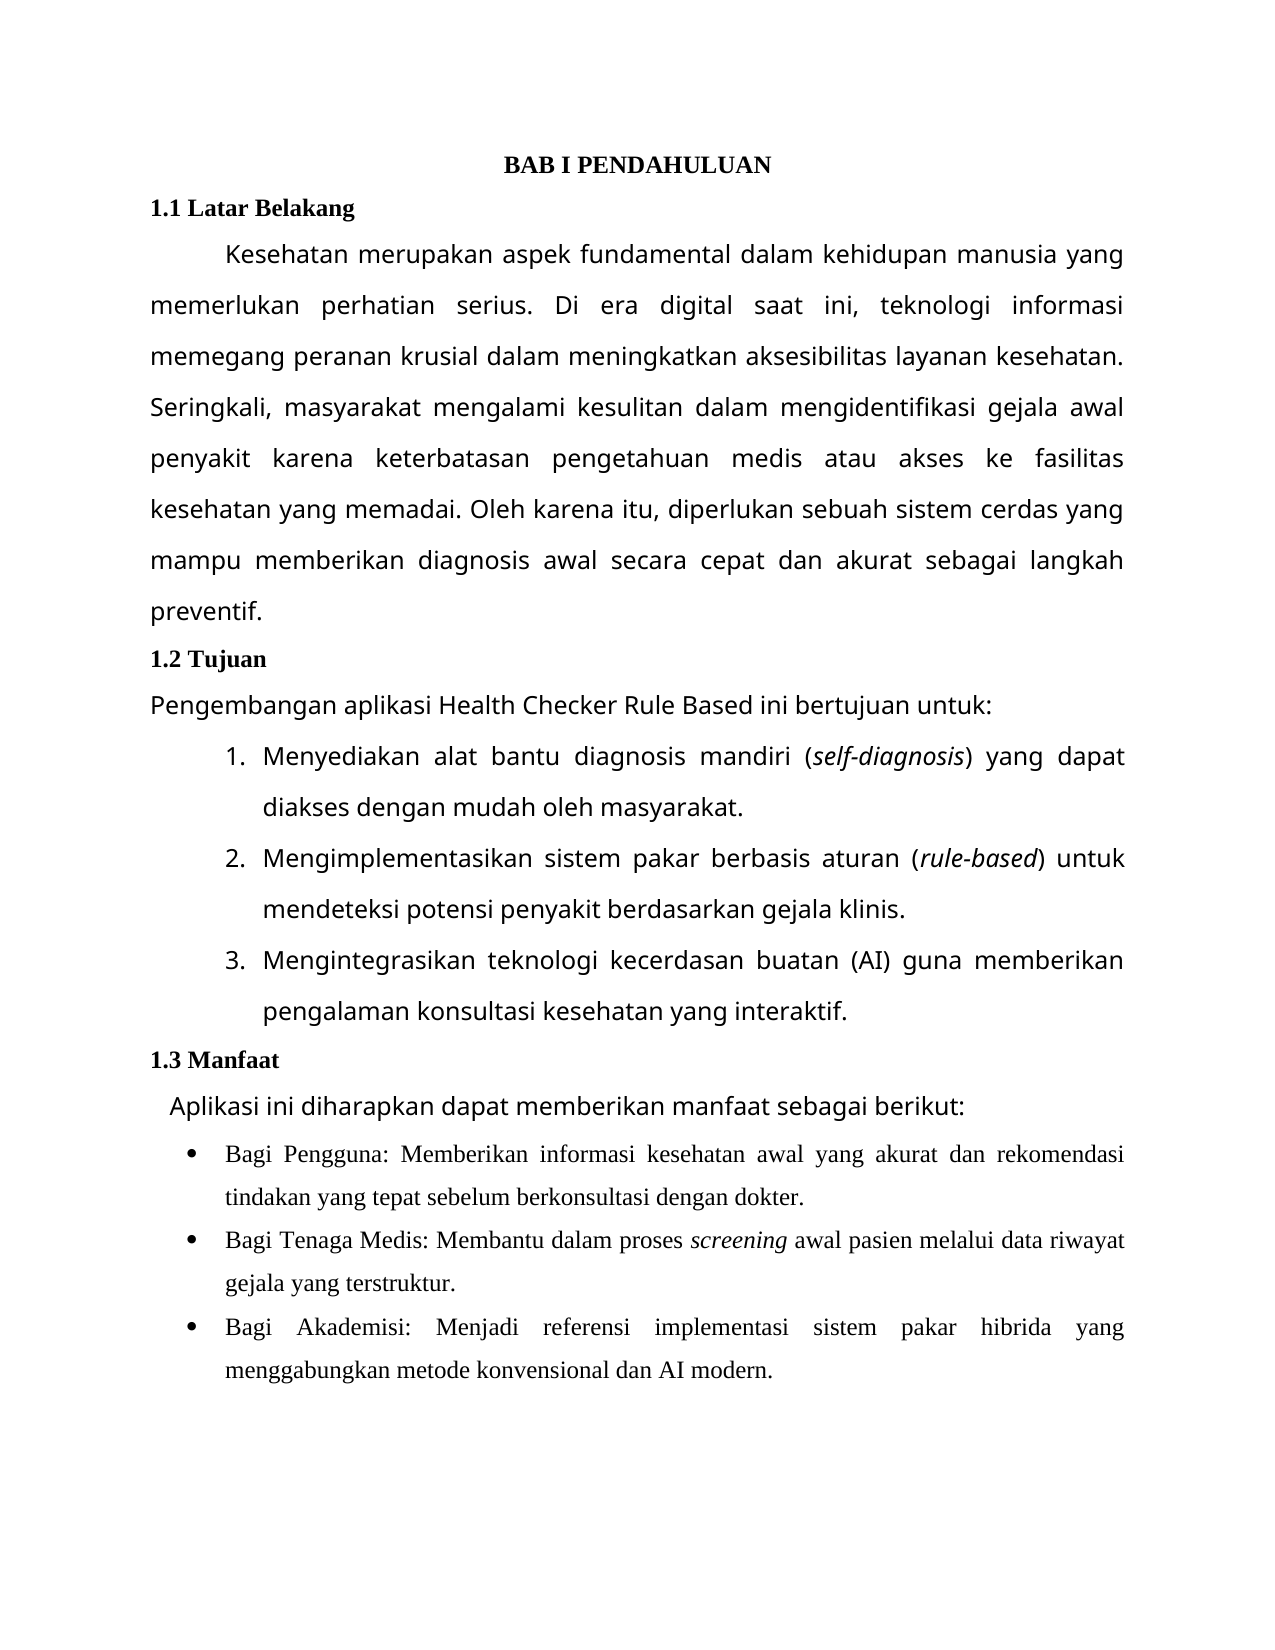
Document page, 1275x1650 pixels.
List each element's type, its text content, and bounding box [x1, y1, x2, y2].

subtitle BAB I PENDAHULUAN [150, 150, 1125, 179]
list Mengimplementasikan sistem pakar berbasis aturan (rule-based) untuk mendeteksi potensi penyakit berdasarkan gejala klinis. [225, 841, 1125, 926]
list Bagi Akademisi: Menjadi referensi implementasi sistem pakar hibrida yang menggabungkan metode konvensional dan AI modern. [187, 1312, 1125, 1383]
subtitle 1.3 Manfaat [150, 1045, 1125, 1074]
list Menyediakan alat bantu diagnosis mandiri (self-diagnosis) yang dapat diakses dengan mudah oleh masyarakat. [225, 739, 1125, 824]
list Bagi Pengguna: Memberikan informasi kesehatan awal yang akurat dan rekomendasi tindakan yang tepat sebelum berkonsultasi dengan dokter. [187, 1139, 1125, 1211]
list Mengintegrasikan teknologi kecerdasan buatan (AI) guna memberikan pengalaman konsultasi kesehatan yang interaktif. [225, 943, 1125, 1028]
list Bagi Tenaga Medis: Membantu dalam proses screening awal pasien melalui data riwayat gejala yang terstruktur. [187, 1225, 1125, 1297]
text Pengembangan aplikasi Health Checker Rule Based ini bertujuan untuk: [150, 688, 1125, 722]
subtitle 1.1 Latar Belakang [150, 193, 1125, 222]
text Aplikasi ini diharapkan dapat memberikan manfaat sebagai berikut: [150, 1088, 1125, 1122]
text Kesehatan merupakan aspek fundamental dalam kehidupan manusia yang memerlukan perhatian serius. Di era digital saat ini, teknologi informasi memegang peranan krusial dalam meningkatkan aksesibilitas layanan kesehatan. Seringkali, masyarakat mengalami kesulitan dalam mengidentifikasi gejala awal penyakit karena keterbatasan pengetahuan medis atau akses ke fasilitas kesehatan yang memadai. Oleh karena itu, diperlukan sebuah sistem cerdas yang mampu memberikan diagnosis awal secara cepat dan akurat sebagai langkah preventif. [150, 236, 1125, 628]
subtitle 1.2 Tujuan [150, 644, 1125, 673]
